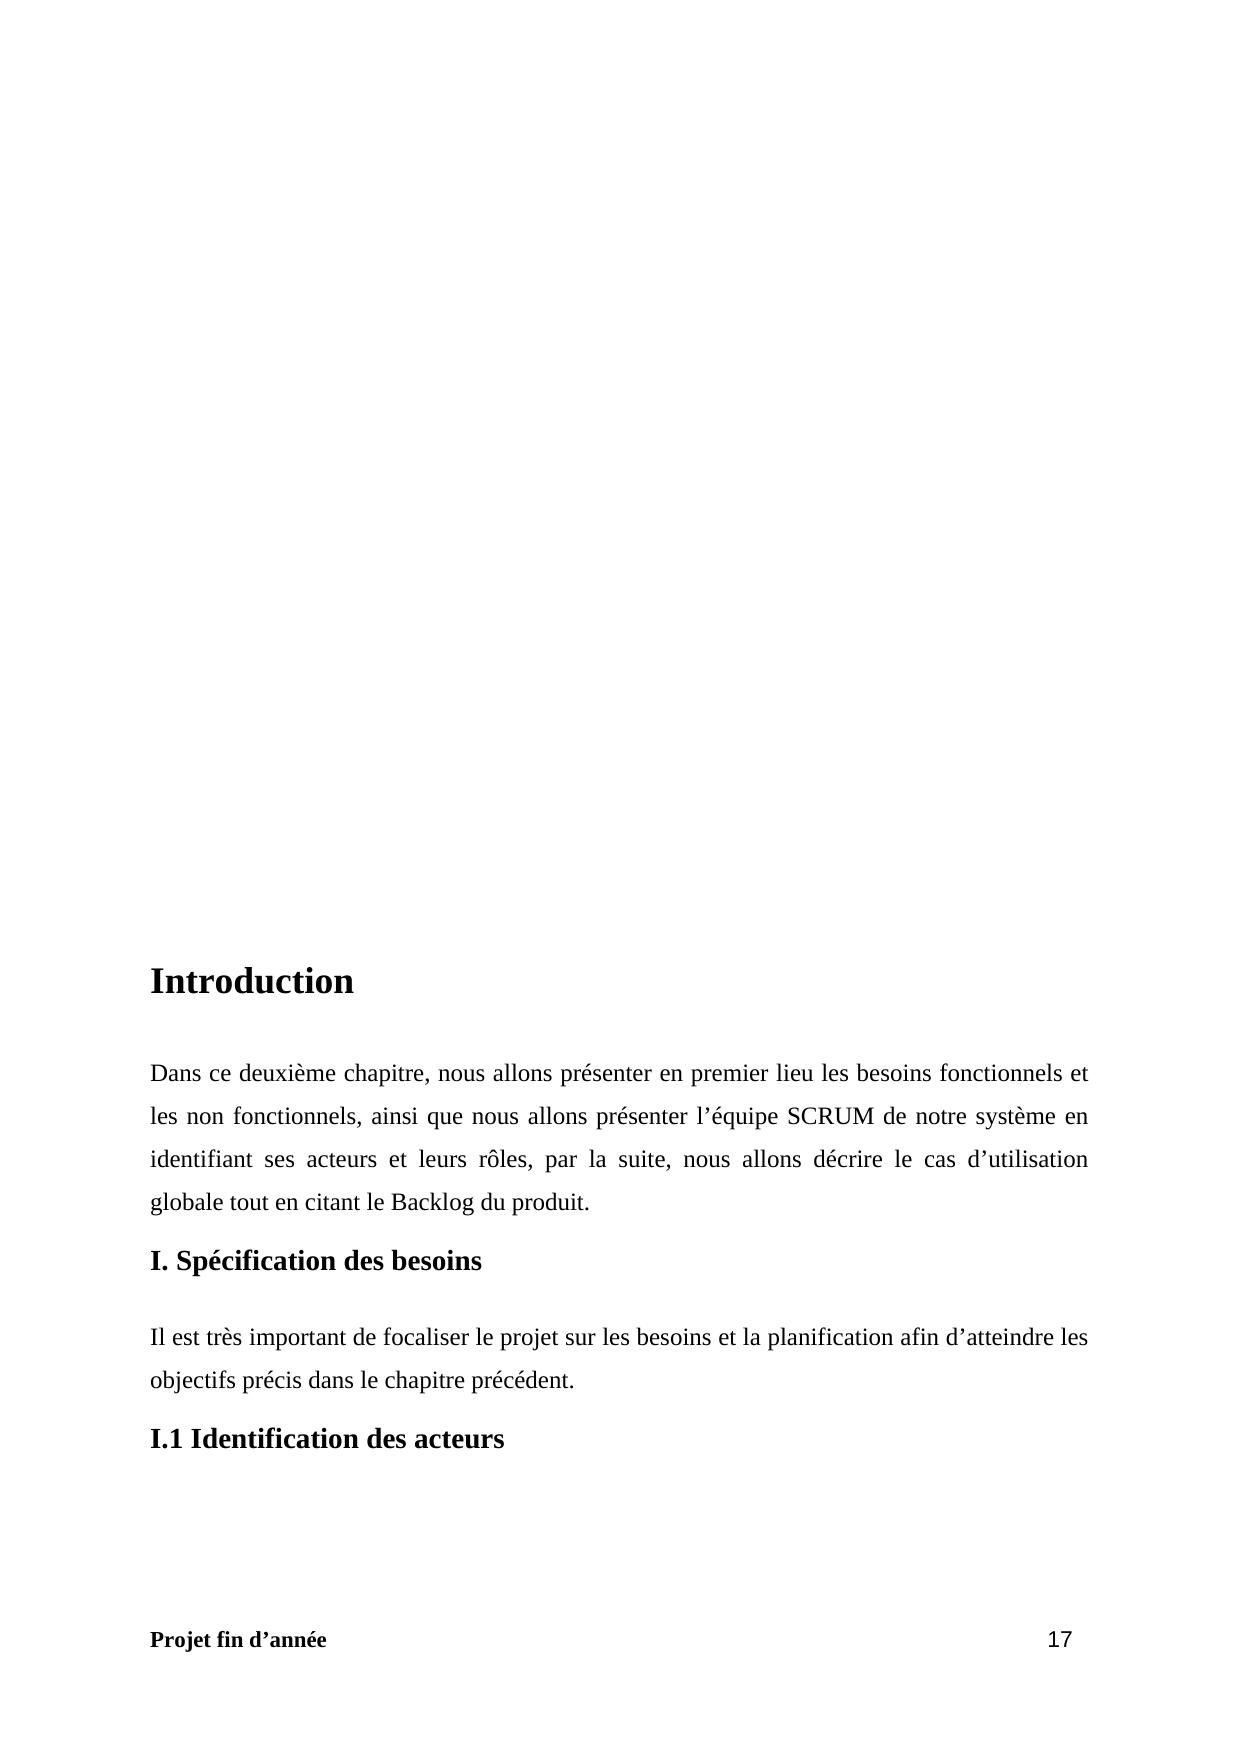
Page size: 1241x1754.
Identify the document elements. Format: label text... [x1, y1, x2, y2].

subtitle I.1 Identification des acteurs [150, 1421, 1090, 1454]
text Il est très important de focaliser le projet sur les besoins et la planification afin d’atteindre les objectifs précis dans le chapitre précédent. [150, 1322, 1090, 1394]
subtitle Introduction [150, 959, 1090, 1002]
subtitle I. Spécification des besoins [150, 1243, 1090, 1276]
text Dans ce deuxième chapitre, nous allons présenter en premier lieu les besoins fonctionnels et les non fonctionnels, ainsi que nous allons présenter l’équipe SCRUM de notre système en identifiant ses acteurs et leurs rôles, par la suite, nous allons décrire le cas d’utilisation globale tout en citant le Backlog du produit. [150, 1058, 1090, 1216]
